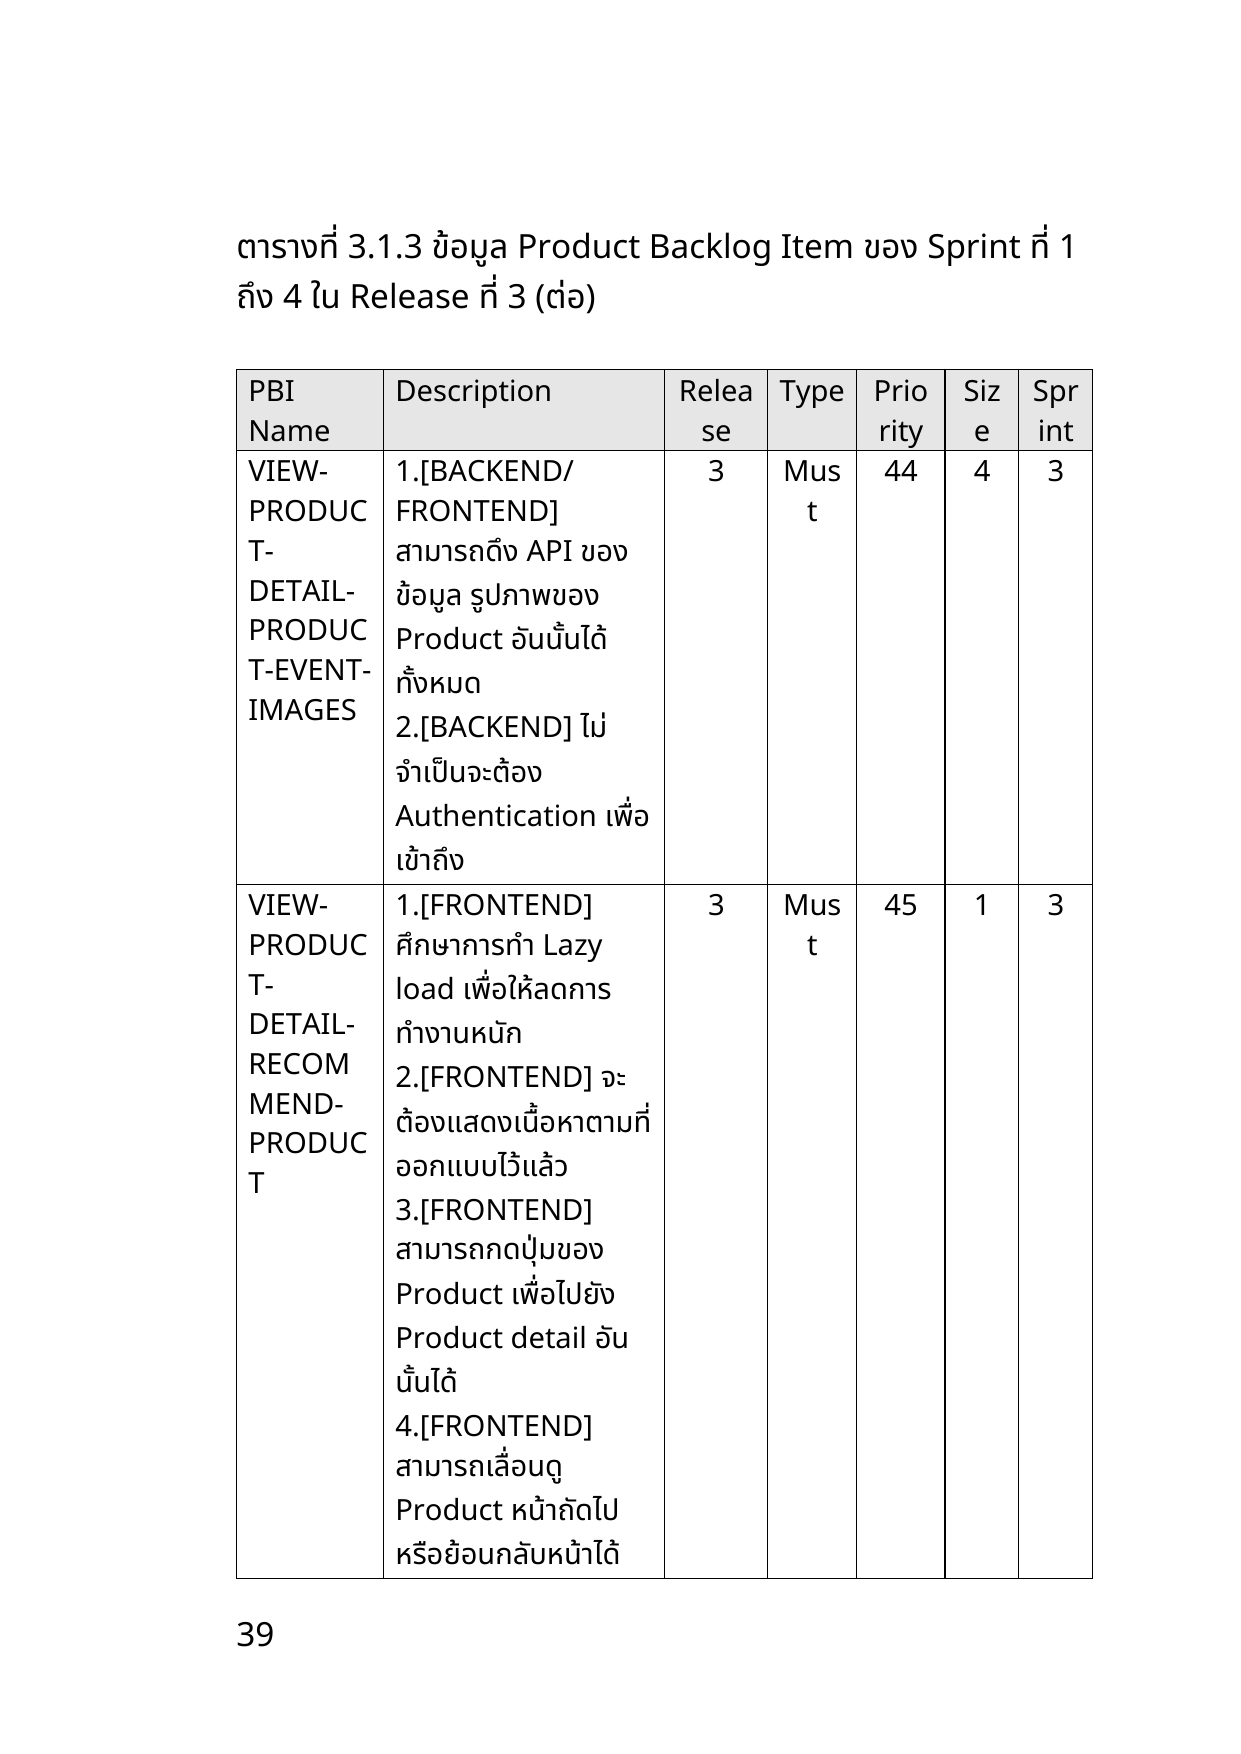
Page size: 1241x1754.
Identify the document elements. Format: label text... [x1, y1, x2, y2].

table_cell VIEW-PRODUCT-DETAIL-PRODUCT-EVENT-IMAGES [237, 451, 383, 883]
table_cell 44 [857, 451, 944, 883]
table_header Size [946, 370, 1018, 450]
table_cell 3 [1019, 885, 1092, 1578]
table_header Priority [857, 370, 944, 450]
table_cell 1 [946, 885, 1018, 1578]
table_cell 45 [857, 885, 944, 1578]
table_cell Must [768, 451, 856, 883]
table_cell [384, 885, 664, 1578]
table_cell 1.[BACKEND/FRONTEND] สามารถดึง API ของข้อมูล รูปภาพของ Product อันนั้นได้ทั้งหมด 2.[BACKEND] ไม่จำเป็นจะต้อง Authentication เพื่อเข้าถึง [384, 451, 664, 883]
table_header Sprint [1019, 370, 1092, 450]
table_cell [237, 885, 383, 1578]
table_cell 4 [946, 451, 1018, 883]
table_cell 3 [665, 451, 767, 883]
table_header PBI Name [237, 370, 383, 450]
table_header Description [384, 370, 664, 450]
text ตารางที่ 3.1.3 ข้อมูล Product Backlog Item ของ Sprint ที่ 1 ถึง 4 ใน Release ที่ 3 (ต่อ) [236, 223, 1092, 324]
table_header Release [665, 370, 767, 450]
table_cell 3 [1019, 451, 1092, 883]
table_cell 3 [665, 885, 767, 1578]
table_header Type [768, 370, 856, 450]
table_cell Must [768, 885, 856, 1578]
